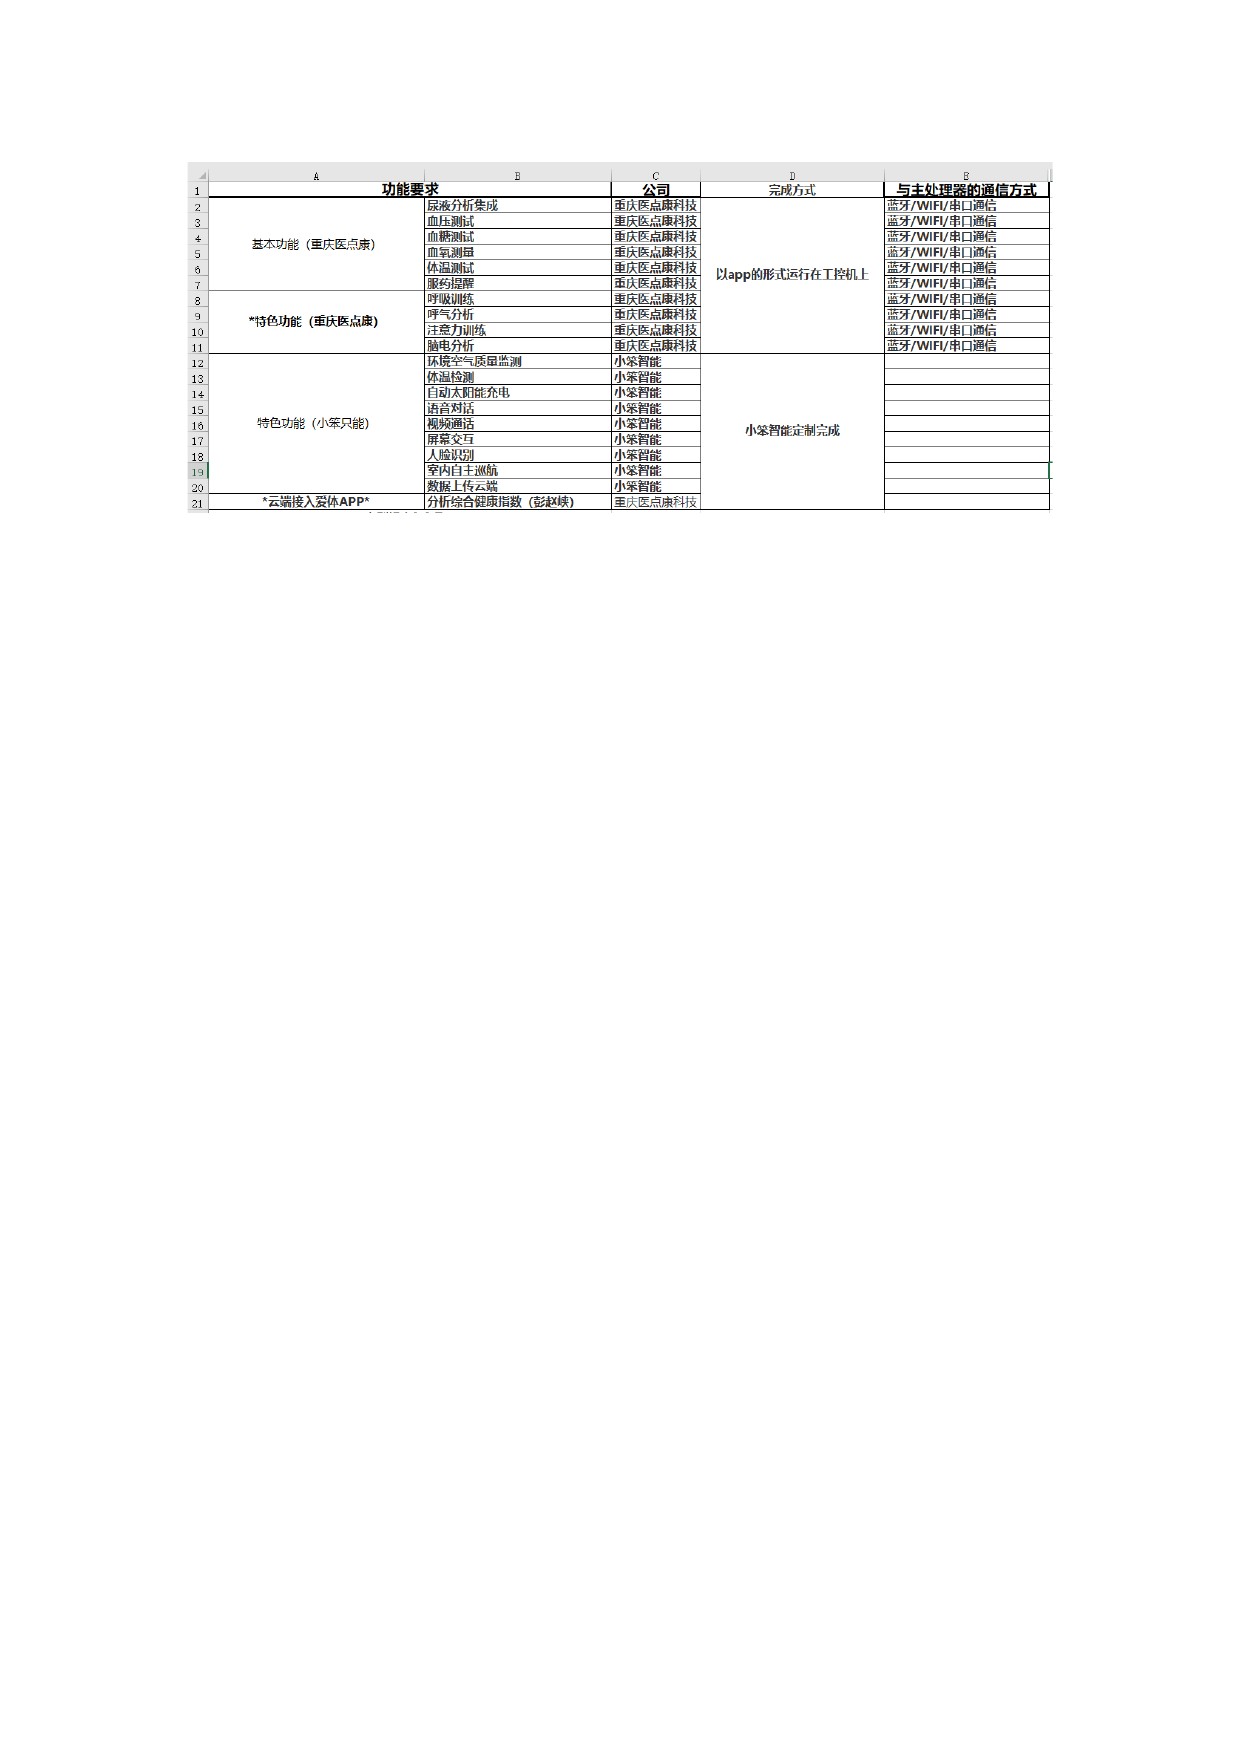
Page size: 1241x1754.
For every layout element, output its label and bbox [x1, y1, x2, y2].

picture [187, 162, 1053, 513]
